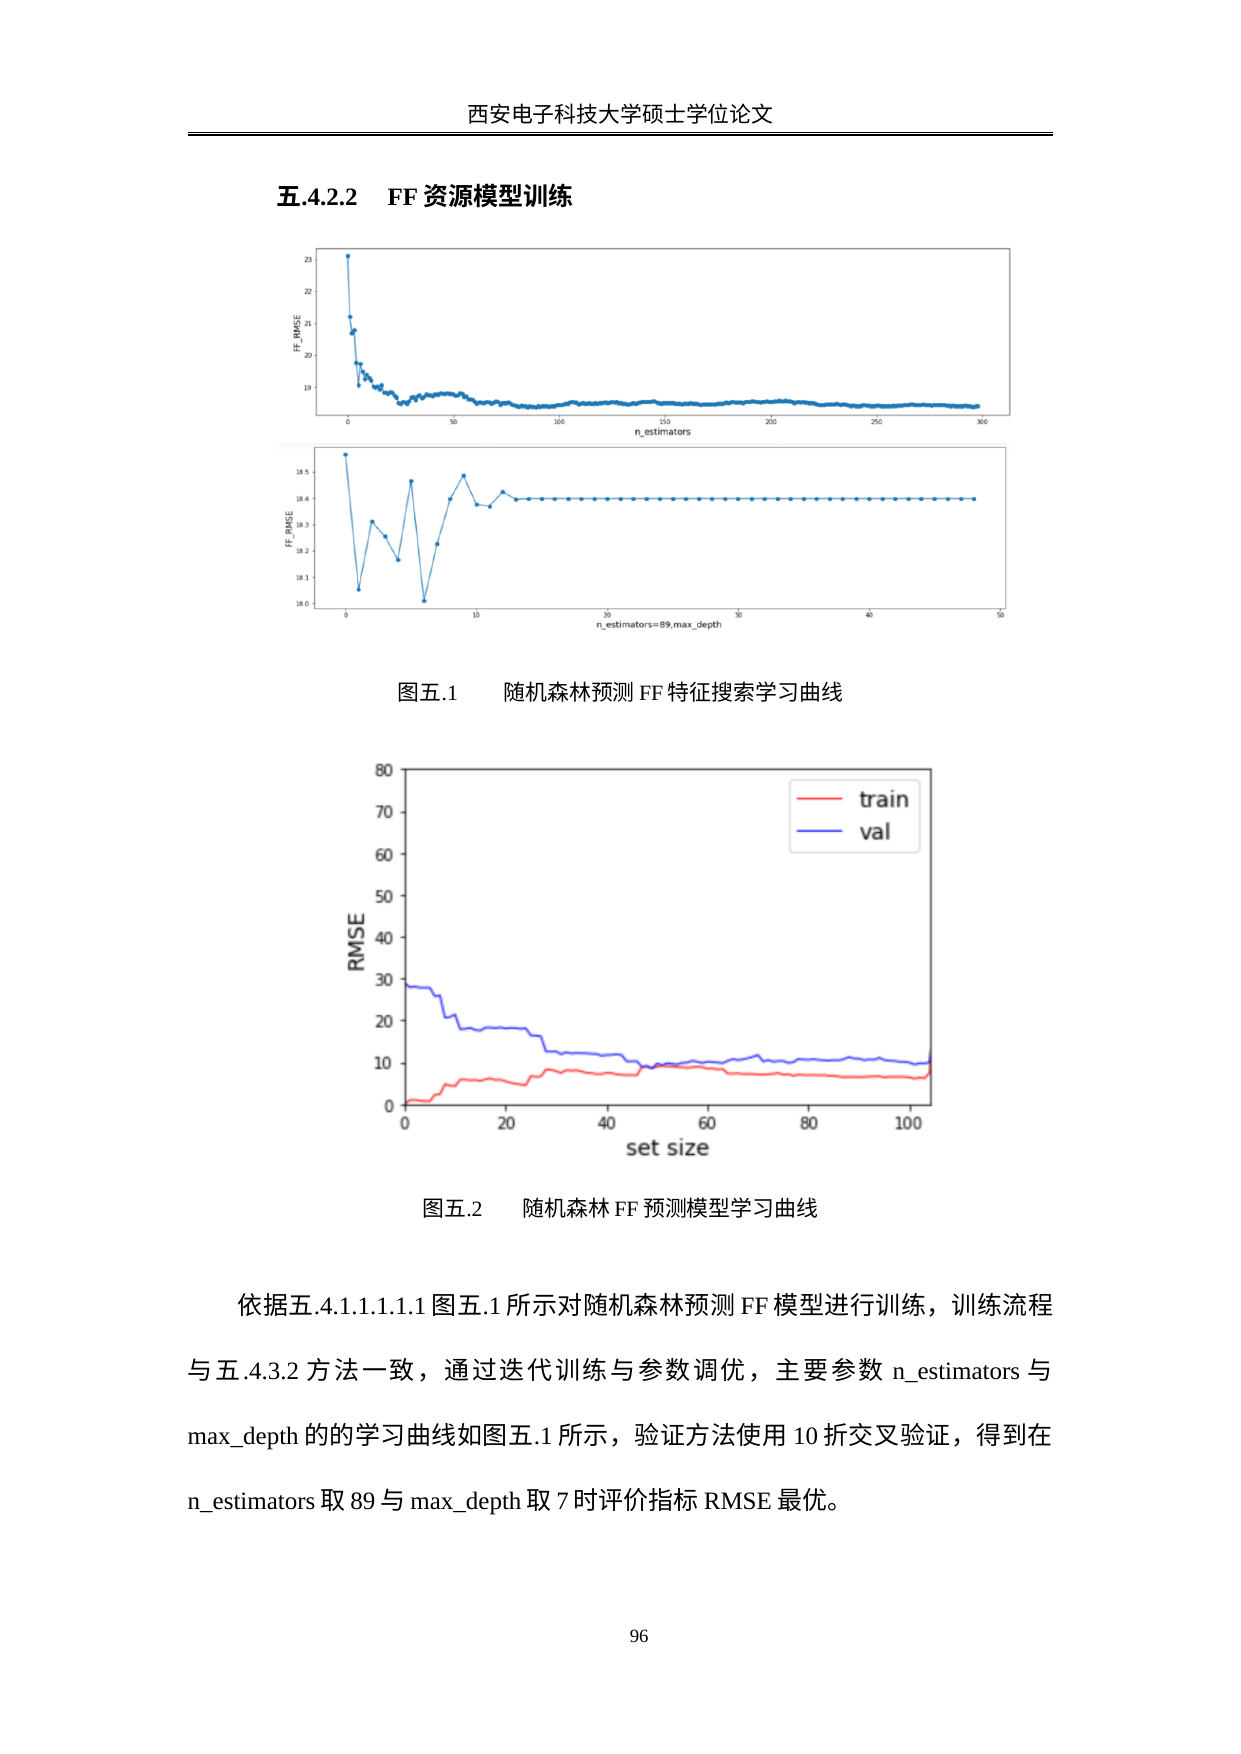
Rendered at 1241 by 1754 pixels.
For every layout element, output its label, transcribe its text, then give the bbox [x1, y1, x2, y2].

text 随机森林FF预测模型学习曲线 [187, 1190, 1053, 1223]
subtitle FF资源模型训练 [276, 162, 1053, 227]
text 依据图5.6所示对随机森林预测FF模型进行训练，训练流程与5.4.3.2方法一致，通过迭代训练与参数调优，主要参数n_estimators与max_depth的的学习曲线如图5.9所示，验证方法使用10折交叉验证，得到在n_estimators取89与max_depth取7时评价指标RMSE最优。 [187, 1271, 1053, 1531]
text 随机森林预测FF特征搜索学习曲线 [187, 674, 1053, 707]
